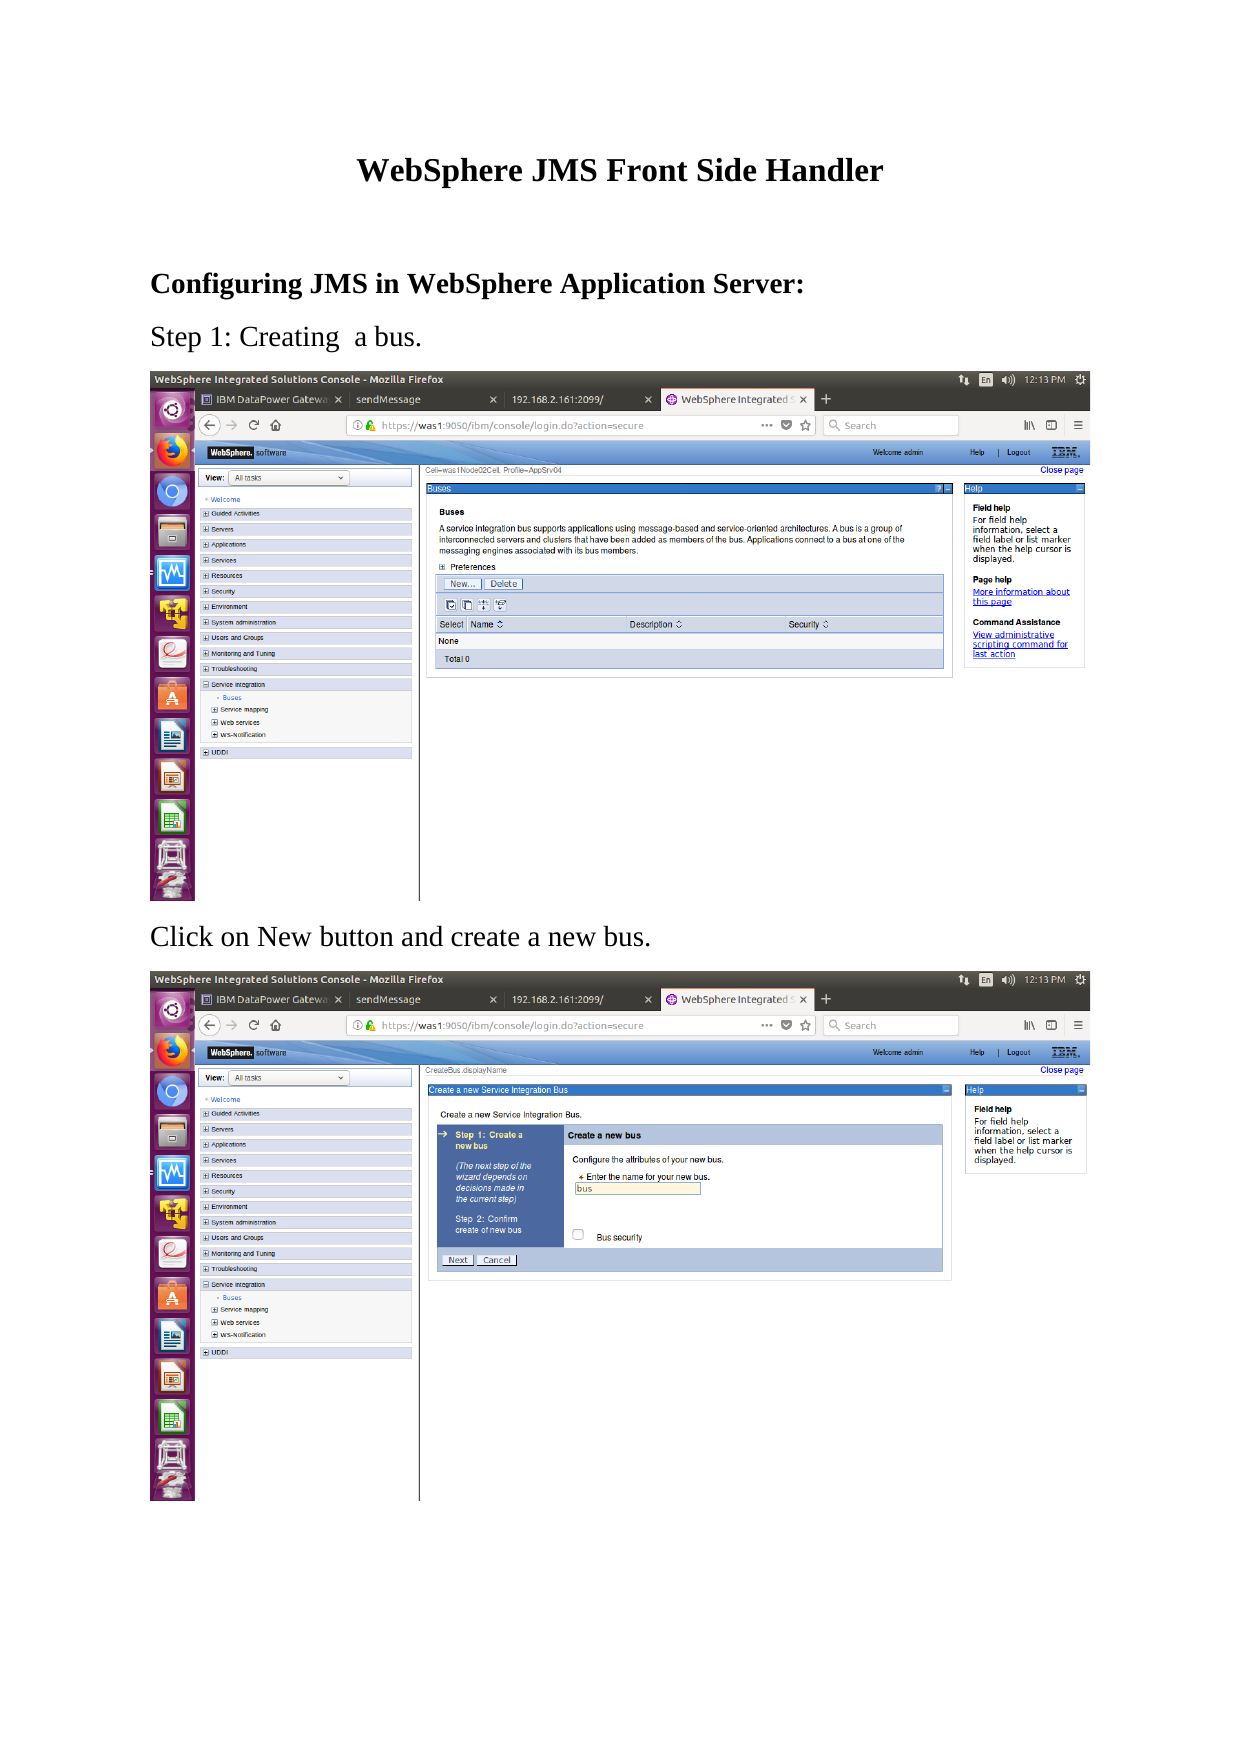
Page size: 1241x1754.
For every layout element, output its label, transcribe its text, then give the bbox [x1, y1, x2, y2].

text WebSphere JMS Front Side Handler [150, 150, 1090, 188]
text Click on New button and create a new bus. [150, 919, 1090, 952]
picture [150, 371, 1091, 901]
picture [150, 971, 1091, 1501]
text Configuring JMS in WebSphere Application Server: [150, 266, 1090, 299]
text Step 1: Creating a bus. [150, 319, 1090, 352]
